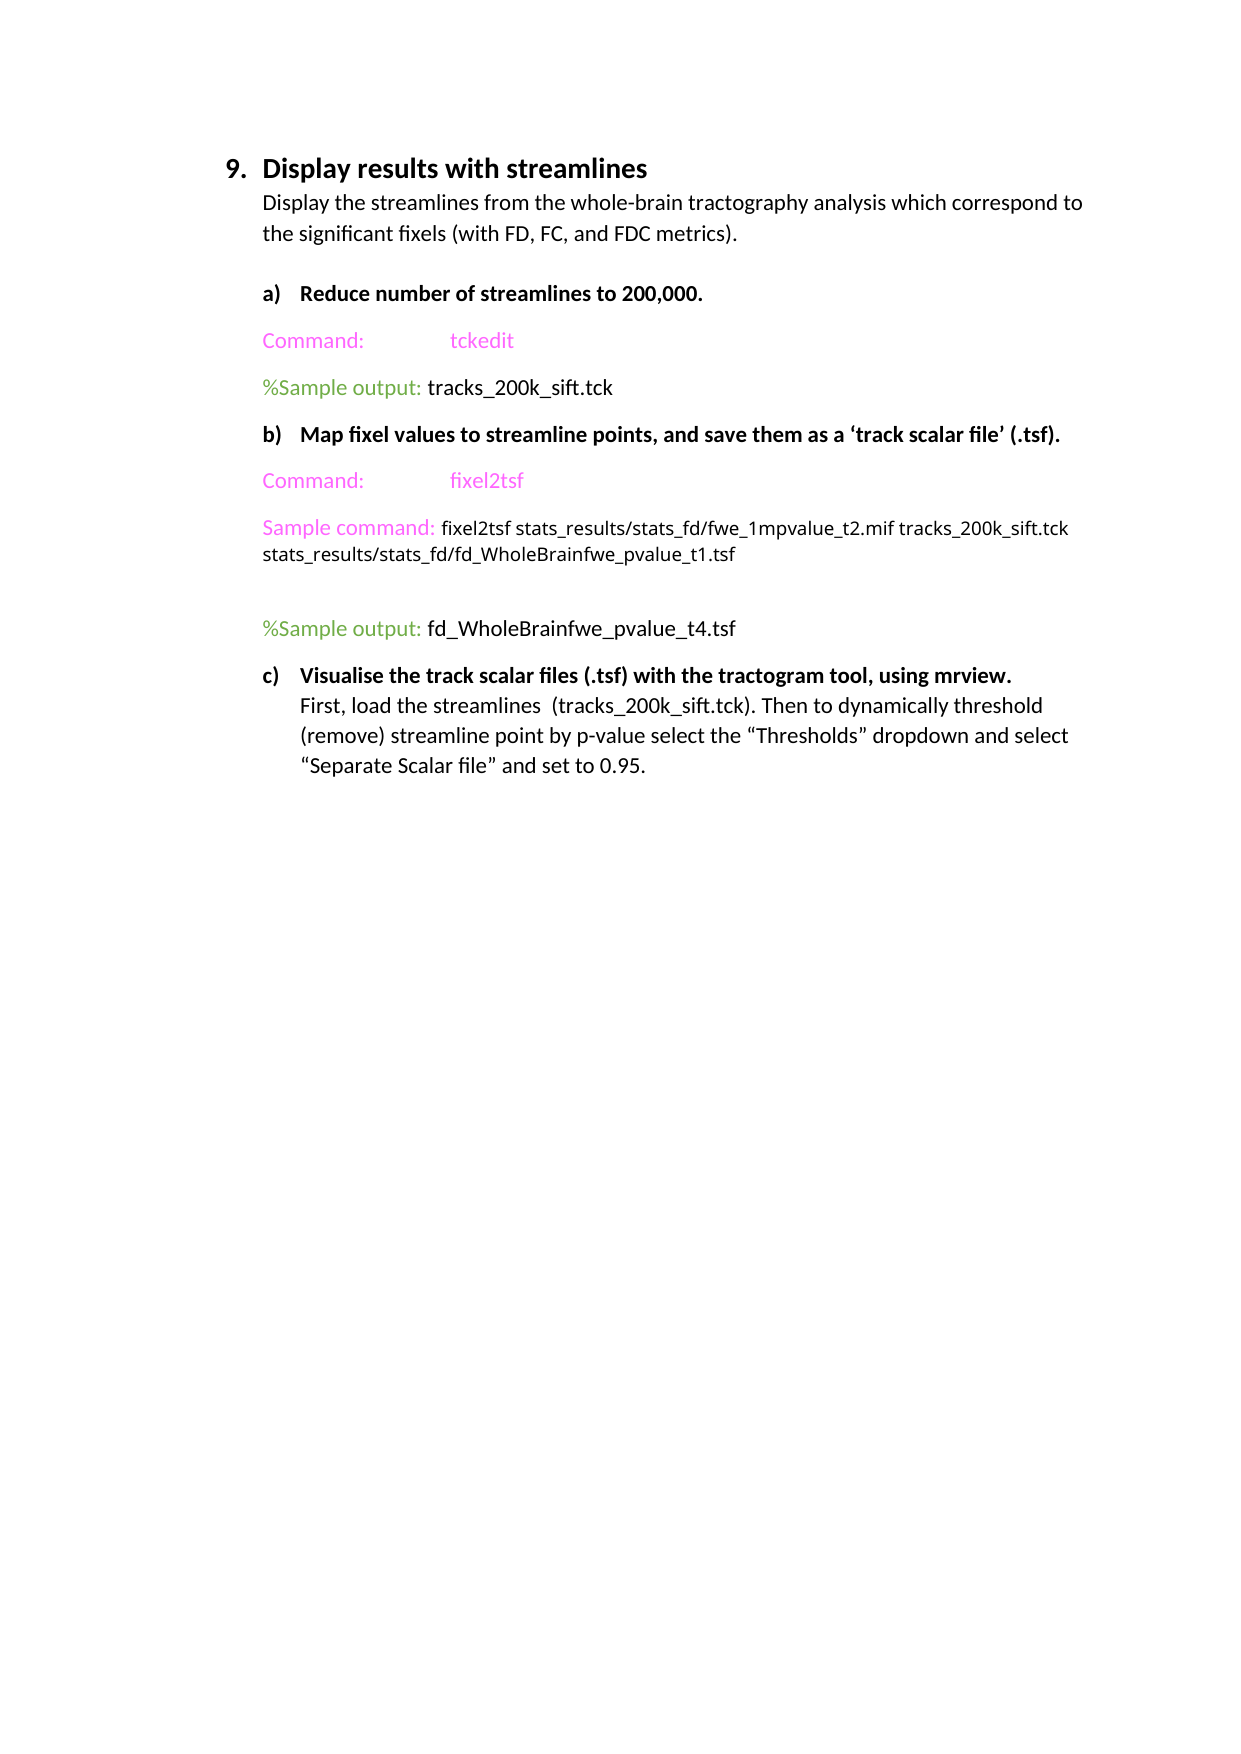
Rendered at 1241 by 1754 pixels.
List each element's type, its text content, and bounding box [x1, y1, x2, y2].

list Display results with streamlines [225, 150, 1090, 186]
list First, load the streamlines (tracks_200k_sift.tck). Then to dynamically threshold (remove) streamline point by p-value select the “Thresholds” dropdown and select “Separate Scalar file” and set to 0.95. [300, 691, 1090, 779]
text Command: tckedit [187, 326, 1090, 354]
list Reduce number of streamlines to 200,000. [262, 279, 1090, 307]
text Command: fixel2tsf [187, 467, 1090, 494]
list Map fixel values to streamline points, and save them as a ‘track scalar file’ (.tsf). [262, 420, 1090, 448]
list Visualise the track scalar files (.tsf) with the tractogram tool, using mrview. [262, 661, 1090, 689]
list Display the streamlines from the whole-brain tractography analysis which correspond to the significant fixels (with FD, FC, and FDC metrics). [262, 188, 1090, 247]
text Sample command: fixel2tsf stats_results/stats_fd/fwe_1mpvalue_t2.mif tracks_200k_sift.tck stats_results/stats_fd/fd_WholeBrainfwe_pvalue_t1.tsf [262, 513, 1090, 567]
text %Sample output: tracks_200k_sift.tck [187, 373, 1090, 401]
text %Sample output: fd_WholeBrainfwe_pvalue_t4.tsf [187, 614, 1090, 642]
